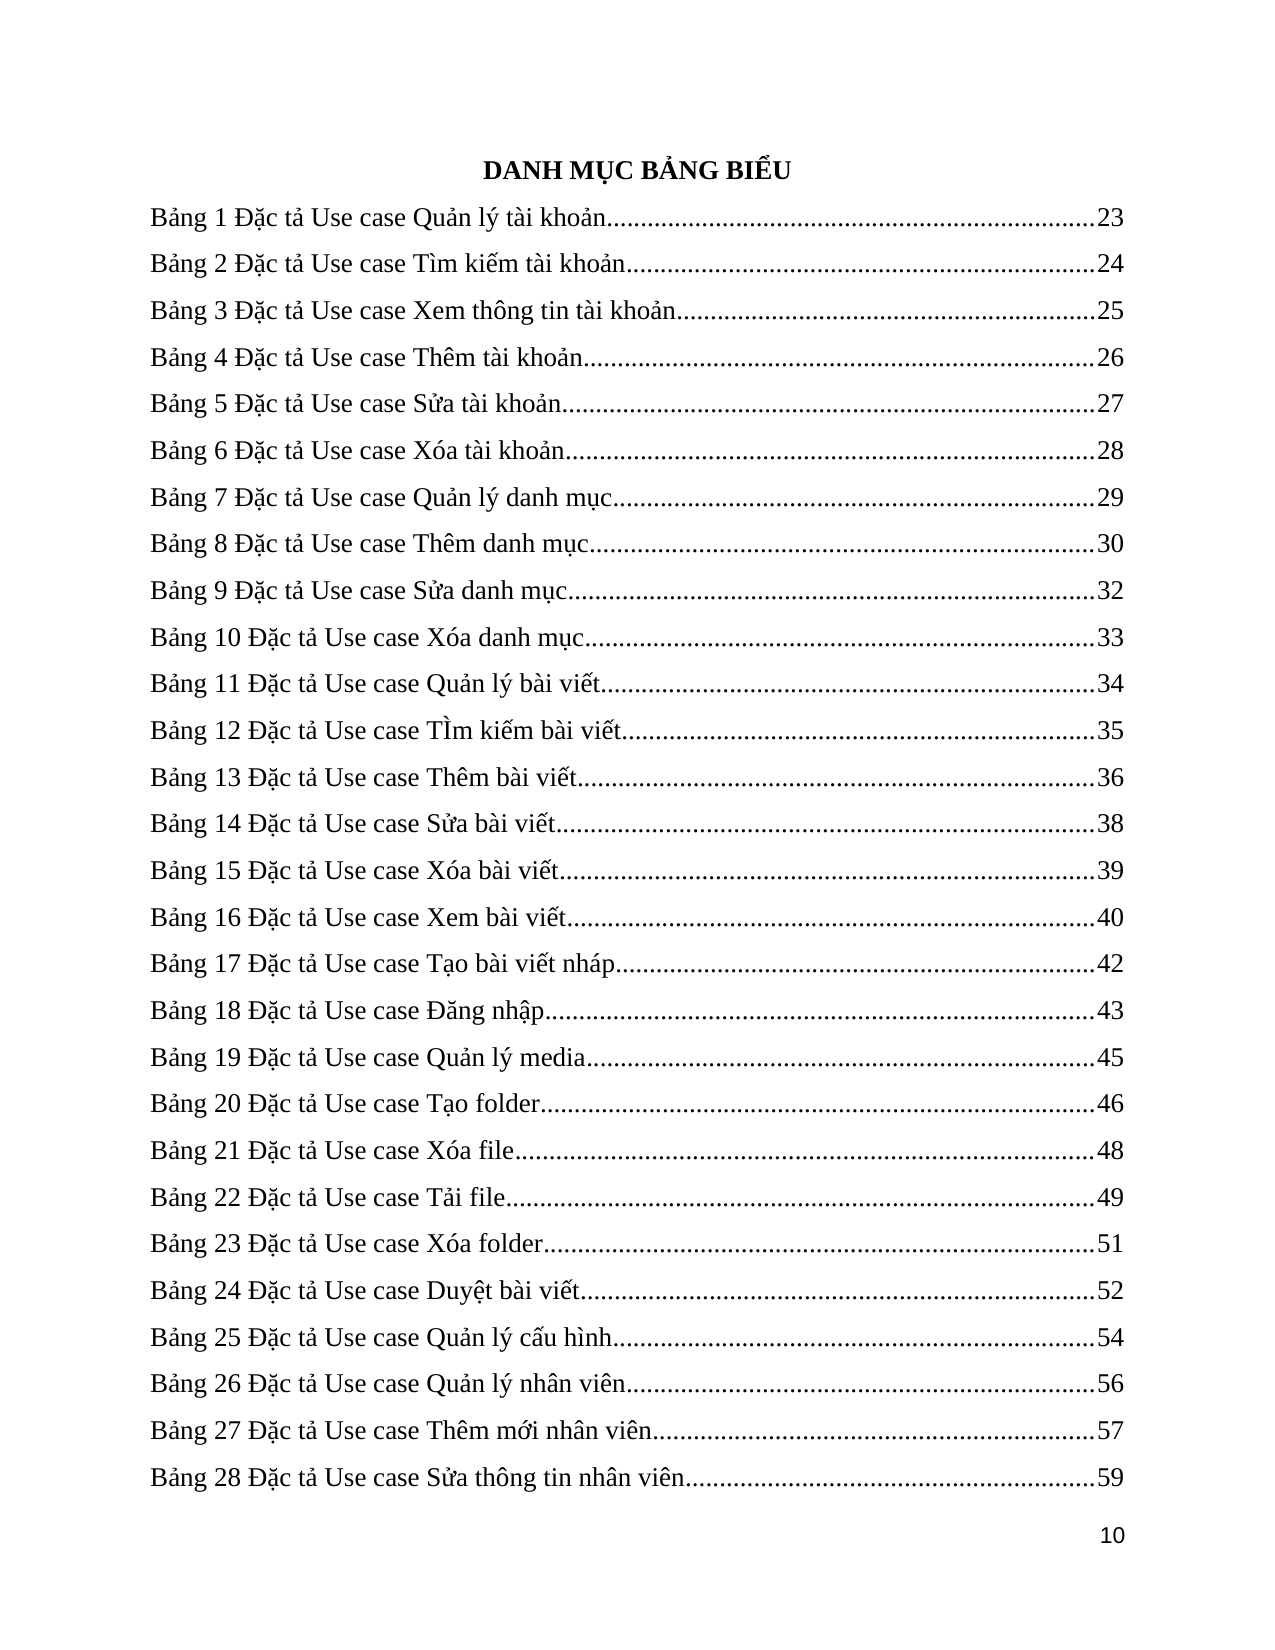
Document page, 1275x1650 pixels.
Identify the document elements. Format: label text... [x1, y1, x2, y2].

text Bảng 17 Đặc tả Use case Tạo bài viết nháp 42 [150, 947, 1125, 979]
subtitle DANH MỤC BẢNG BIỂU [150, 154, 1125, 185]
text Bảng 15 Đặc tả Use case Xóa bài viết 39 [150, 854, 1125, 885]
text Bảng 3 Đặc tả Use case Xem thông tin tài khoản 25 [150, 294, 1125, 325]
text Bảng 22 Đặc tả Use case Tải file 49 [150, 1181, 1125, 1212]
text Bảng 21 Đặc tả Use case Xóa file 48 [150, 1134, 1125, 1165]
text Bảng 19 Đặc tả Use case Quản lý media 45 [150, 1041, 1125, 1072]
text Bảng 20 Đặc tả Use case Tạo folder 46 [150, 1087, 1125, 1119]
text Bảng 1 Đặc tả Use case Quản lý tài khoản 23 [150, 201, 1125, 232]
text Bảng 7 Đặc tả Use case Quản lý danh mục 29 [150, 481, 1125, 512]
text Bảng 26 Đặc tả Use case Quản lý nhân viên 56 [150, 1367, 1125, 1399]
text Bảng 11 Đặc tả Use case Quản lý bài viết 34 [150, 667, 1125, 699]
text Bảng 16 Đặc tả Use case Xem bài viết 40 [150, 901, 1125, 932]
text Bảng 13 Đặc tả Use case Thêm bài viết 36 [150, 761, 1125, 792]
text Bảng 28 Đặc tả Use case Sửa thông tin nhân viên 59 [150, 1461, 1125, 1492]
text Bảng 8 Đặc tả Use case Thêm danh mục 30 [150, 527, 1125, 559]
text Bảng 9 Đặc tả Use case Sửa danh mục 32 [150, 574, 1125, 605]
text Bảng 14 Đặc tả Use case Sửa bài viết 38 [150, 807, 1125, 839]
text Bảng 25 Đặc tả Use case Quản lý cấu hình 54 [150, 1321, 1125, 1352]
text Bảng 12 Đặc tả Use case TÌm kiếm bài viết 35 [150, 714, 1125, 745]
text Bảng 10 Đặc tả Use case Xóa danh mục 33 [150, 621, 1125, 652]
text Bảng 24 Đặc tả Use case Duyệt bài viết 52 [150, 1274, 1125, 1305]
text Bảng 4 Đặc tả Use case Thêm tài khoản 26 [150, 341, 1125, 372]
text Bảng 27 Đặc tả Use case Thêm mới nhân viên 57 [150, 1414, 1125, 1445]
text Bảng 2 Đặc tả Use case Tìm kiếm tài khoản 24 [150, 247, 1125, 279]
text Bảng 18 Đặc tả Use case Đăng nhập 43 [150, 994, 1125, 1025]
text Bảng 6 Đặc tả Use case Xóa tài khoản 28 [150, 434, 1125, 465]
text Bảng 23 Đặc tả Use case Xóa folder 51 [150, 1227, 1125, 1259]
text Bảng 5 Đặc tả Use case Sửa tài khoản 27 [150, 387, 1125, 419]
